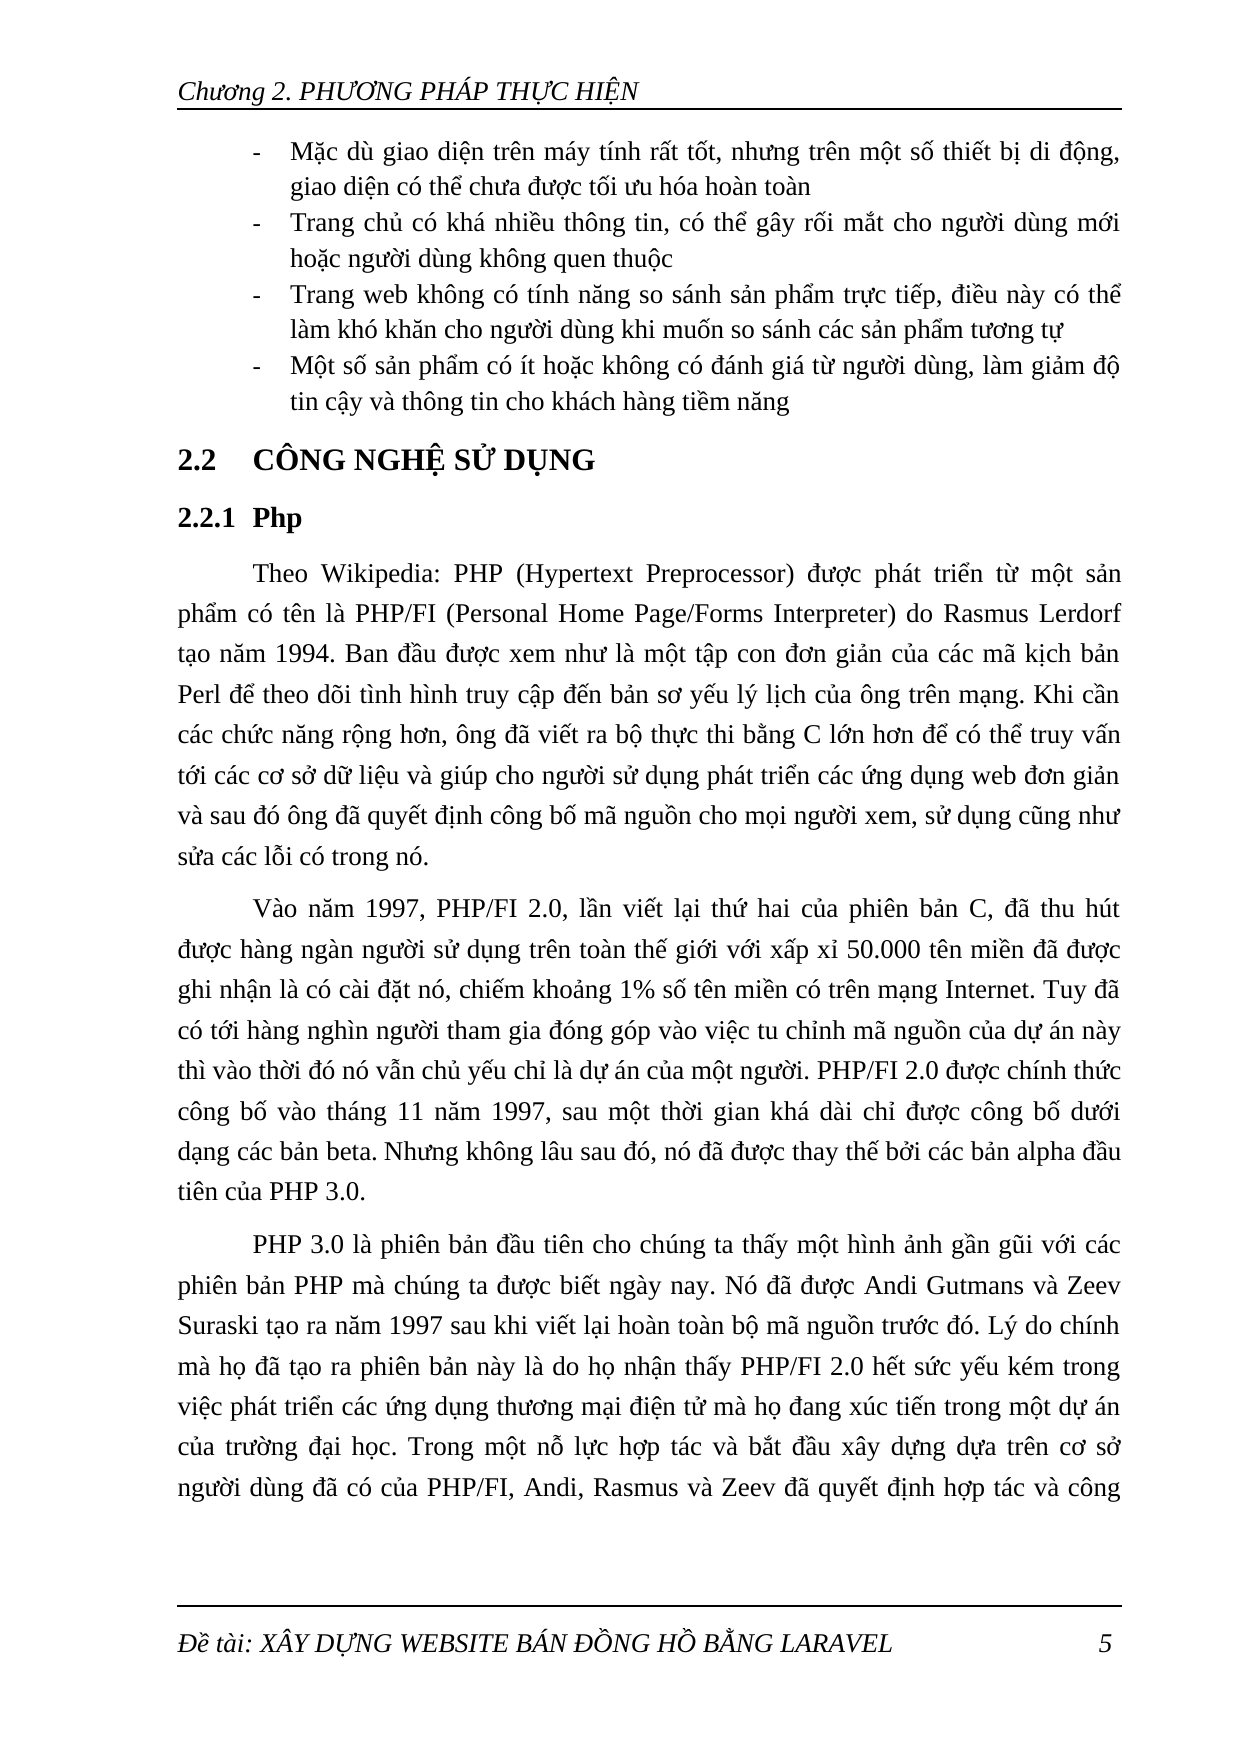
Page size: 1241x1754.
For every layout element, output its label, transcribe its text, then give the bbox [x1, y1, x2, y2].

list Mặc dù giao diện trên máy tính rất tốt, nhưng trên một số thiết bị di động, giao diện có thể chưa được tối ưu hóa hoàn toàn [252, 135, 1122, 202]
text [177, 1228, 1122, 1502]
list Trang web không có tính năng so sánh sản phẩm trực tiếp, điều này có thể làm khó khăn cho người dùng khi muốn so sánh các sản phẩm tương tự [252, 278, 1122, 344]
subtitle Php [177, 501, 1122, 534]
list Một số sản phẩm có ít hoặc không có đánh giá từ người dùng, làm giảm độ tin cậy và thông tin cho khách hàng tiềm năng [252, 349, 1122, 416]
subtitle CÔNG NGHỆ SỬ DỤNG [177, 441, 1122, 477]
text Theo Wikipedia: PHP (Hypertext Preprocessor) được phát triển từ một sản phẩm có tên là PHP/FI (Personal Home Page/Forms Interpreter) do Rasmus Lerdorf tạo năm 1994. Ban đầu được xem như là một tập con đơn giản của các mã kịch bản Perl để theo dõi tình hình truy cập đến bản sơ yếu lý lịch của ông trên mạng. Khi cần các chức năng rộng hơn, ông đã viết ra bộ thực thi bằng C lớn hơn để có thể truy vấn tới các cơ sở dữ liệu và giúp cho người sử dụng phát triển các ứng dụng web đơn giản và sau đó ông đã quyết định công bố mã nguồn cho mọi người xem, sử dụng cũng như sửa các lỗi có trong nó. [177, 557, 1122, 871]
list Trang chủ có khá nhiều thông tin, có thể gây rối mắt cho người dùng mới hoặc người dùng không quen thuộc [252, 206, 1122, 273]
text Vào năm 1997, PHP/FI 2.0, lần viết lại thứ hai của phiên bản C, đã thu hút được hàng ngàn người sử dụng trên toàn thế giới với xấp xỉ 50.000 tên miền đã được ghi nhận là có cài đặt nó, chiếm khoảng 1% số tên miền có trên mạng Internet. Tuy đã có tới hàng nghìn người tham gia đóng góp vào việc tu chỉnh mã nguồn của dự án này thì vào thời đó nó vẫn chủ yếu chỉ là dự án của một người. PHP/FI 2.0 được chính thức công bố vào tháng 11 năm 1997, sau một thời gian khá dài chỉ được công bố dưới dạng các bản beta. Nhưng không lâu sau đó, nó đã được thay thế bởi các bản alpha đầu tiên của PHP 3.0. [177, 892, 1122, 1207]
